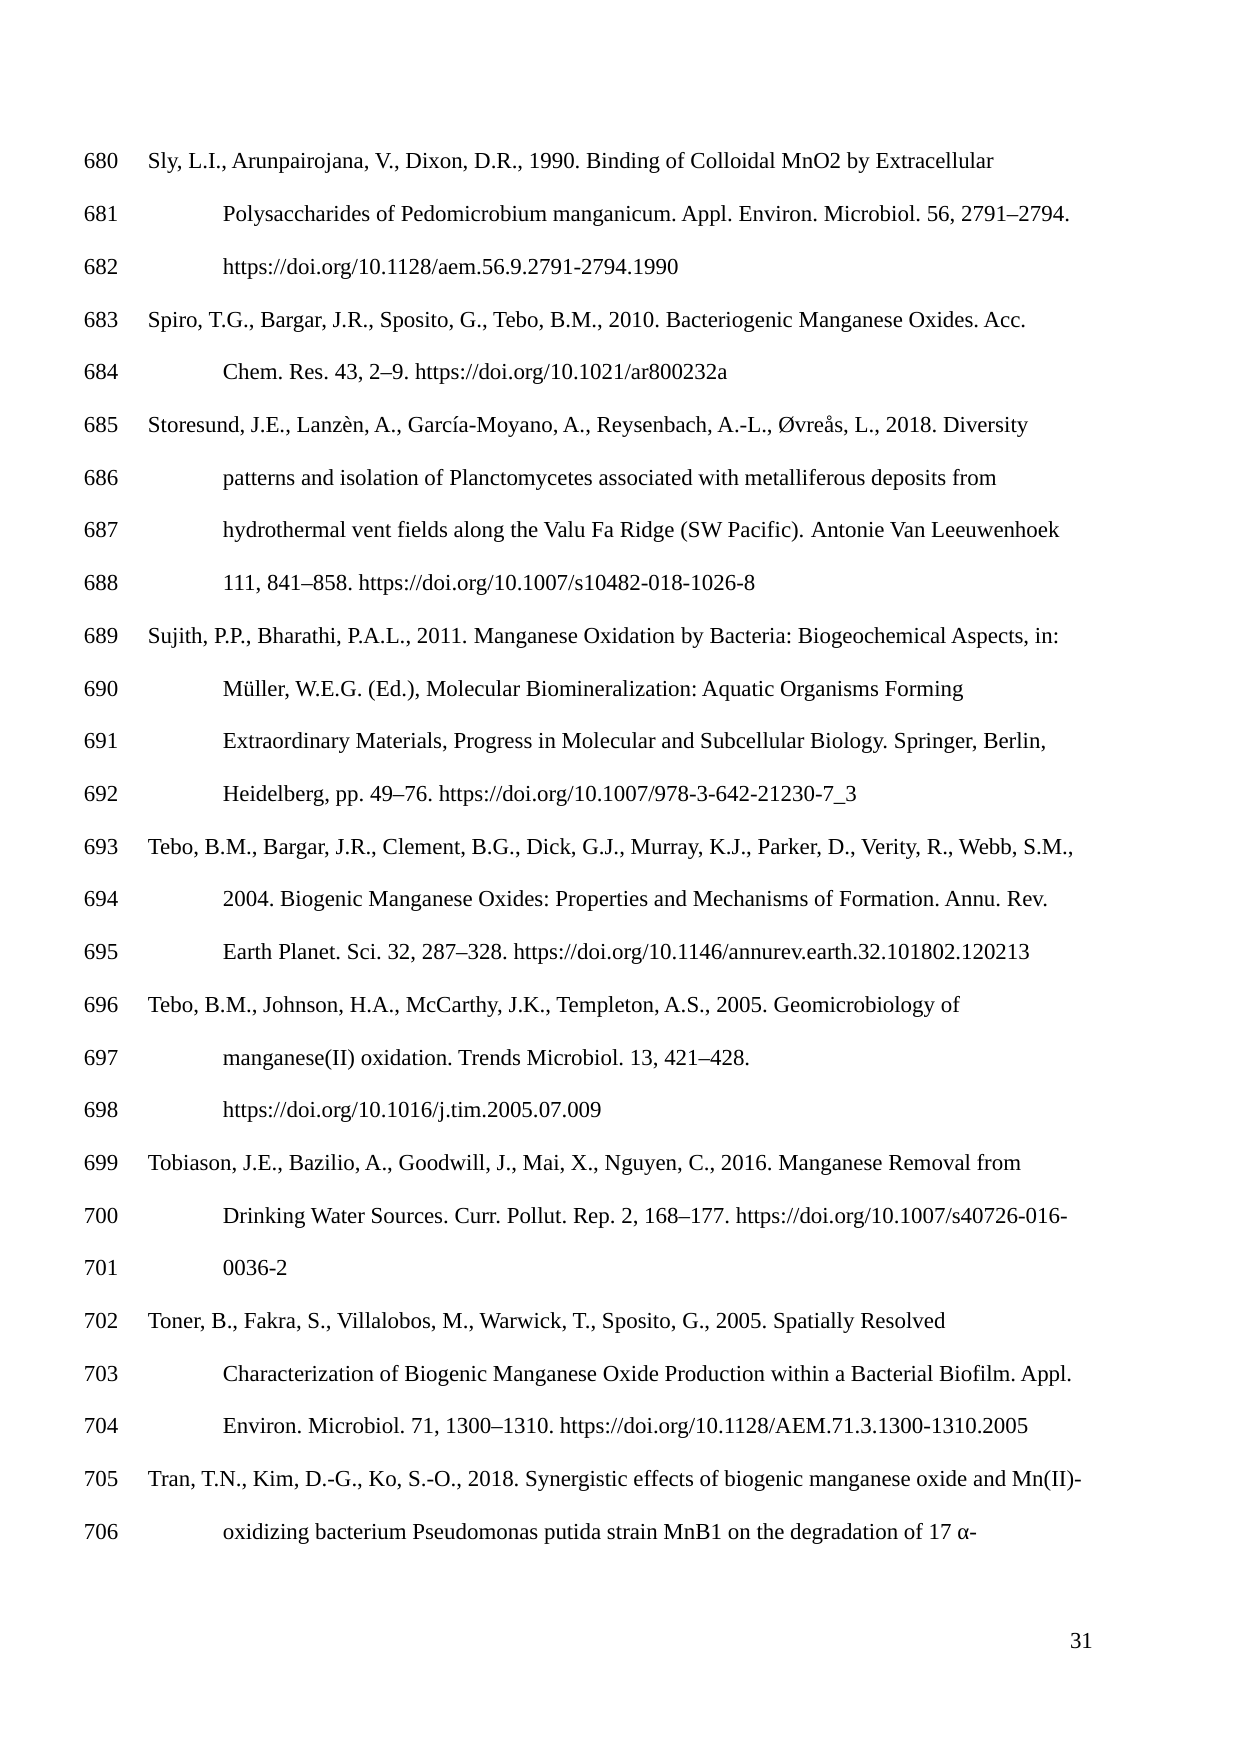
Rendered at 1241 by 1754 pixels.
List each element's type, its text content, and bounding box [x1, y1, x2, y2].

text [148, 1465, 1093, 1544]
text Sly, L.I., Arunpairojana, V., Dixon, D.R., 1990. Binding of Colloidal MnO2 by Extracellular Polysaccharides of Pedomicrobium manganicum. Appl. Environ. Microbiol. 56, 2791–2794. https://doi.org/10.1128/aem.56.9.2791-2794.1990 [148, 148, 1093, 279]
text Tobiason, J.E., Bazilio, A., Goodwill, J., Mai, X., Nguyen, C., 2016. Manganese Removal from Drinking Water Sources. Curr. Pollut. Rep. 2, 168–177. https://doi.org/10.1007/s40726-016-0036-2 [148, 1149, 1093, 1281]
text Tebo, B.M., Bargar, J.R., Clement, B.G., Dick, G.J., Murray, K.J., Parker, D., Verity, R., Webb, S.M., 2004. Biogenic Manganese Oxides: Properties and Mechanisms of Formation. Annu. Rev. Earth Planet. Sci. 32, 287–328. https://doi.org/10.1146/annurev.earth.32.101802.120213 [148, 833, 1093, 964]
text Storesund, J.E., Lanzèn, A., García-Moyano, A., Reysenbach, A.-L., Øvreås, L., 2018. Diversity patterns and isolation of Planctomycetes associated with metalliferous deposits from hydrothermal vent fields along the Valu Fa Ridge (SW Pacific). Antonie Van Leeuwenhoek 111, 841–858. https://doi.org/10.1007/s10482-018-1026-8 [148, 411, 1093, 596]
text Spiro, T.G., Bargar, J.R., Sposito, G., Tebo, B.M., 2010. Bacteriogenic Manganese Oxides. Acc. Chem. Res. 43, 2–9. https://doi.org/10.1021/ar800232a [148, 306, 1093, 385]
text Sujith, P.P., Bharathi, P.A.L., 2011. Manganese Oxidation by Bacteria: Biogeochemical Aspects, in: Müller, W.E.G. (Ed.), Molecular Biomineralization: Aquatic Organisms Forming Extraordinary Materials, Progress in Molecular and Subcellular Biology. Springer, Berlin, Heidelberg, pp. 49–76. https://doi.org/10.1007/978-3-642-21230-7_3 [148, 622, 1093, 806]
text Toner, B., Fakra, S., Villalobos, M., Warwick, T., Sposito, G., 2005. Spatially Resolved Characterization of Biogenic Manganese Oxide Production within a Bacterial Biofilm. Appl. Environ. Microbiol. 71, 1300–1310. https://doi.org/10.1128/AEM.71.3.1300-1310.2005 [148, 1307, 1093, 1439]
text Tebo, B.M., Johnson, H.A., McCarthy, J.K., Templeton, A.S., 2005. Geomicrobiology of manganese(II) oxidation. Trends Microbiol. 13, 421–428. https://doi.org/10.1016/j.tim.2005.07.009 [148, 991, 1093, 1123]
